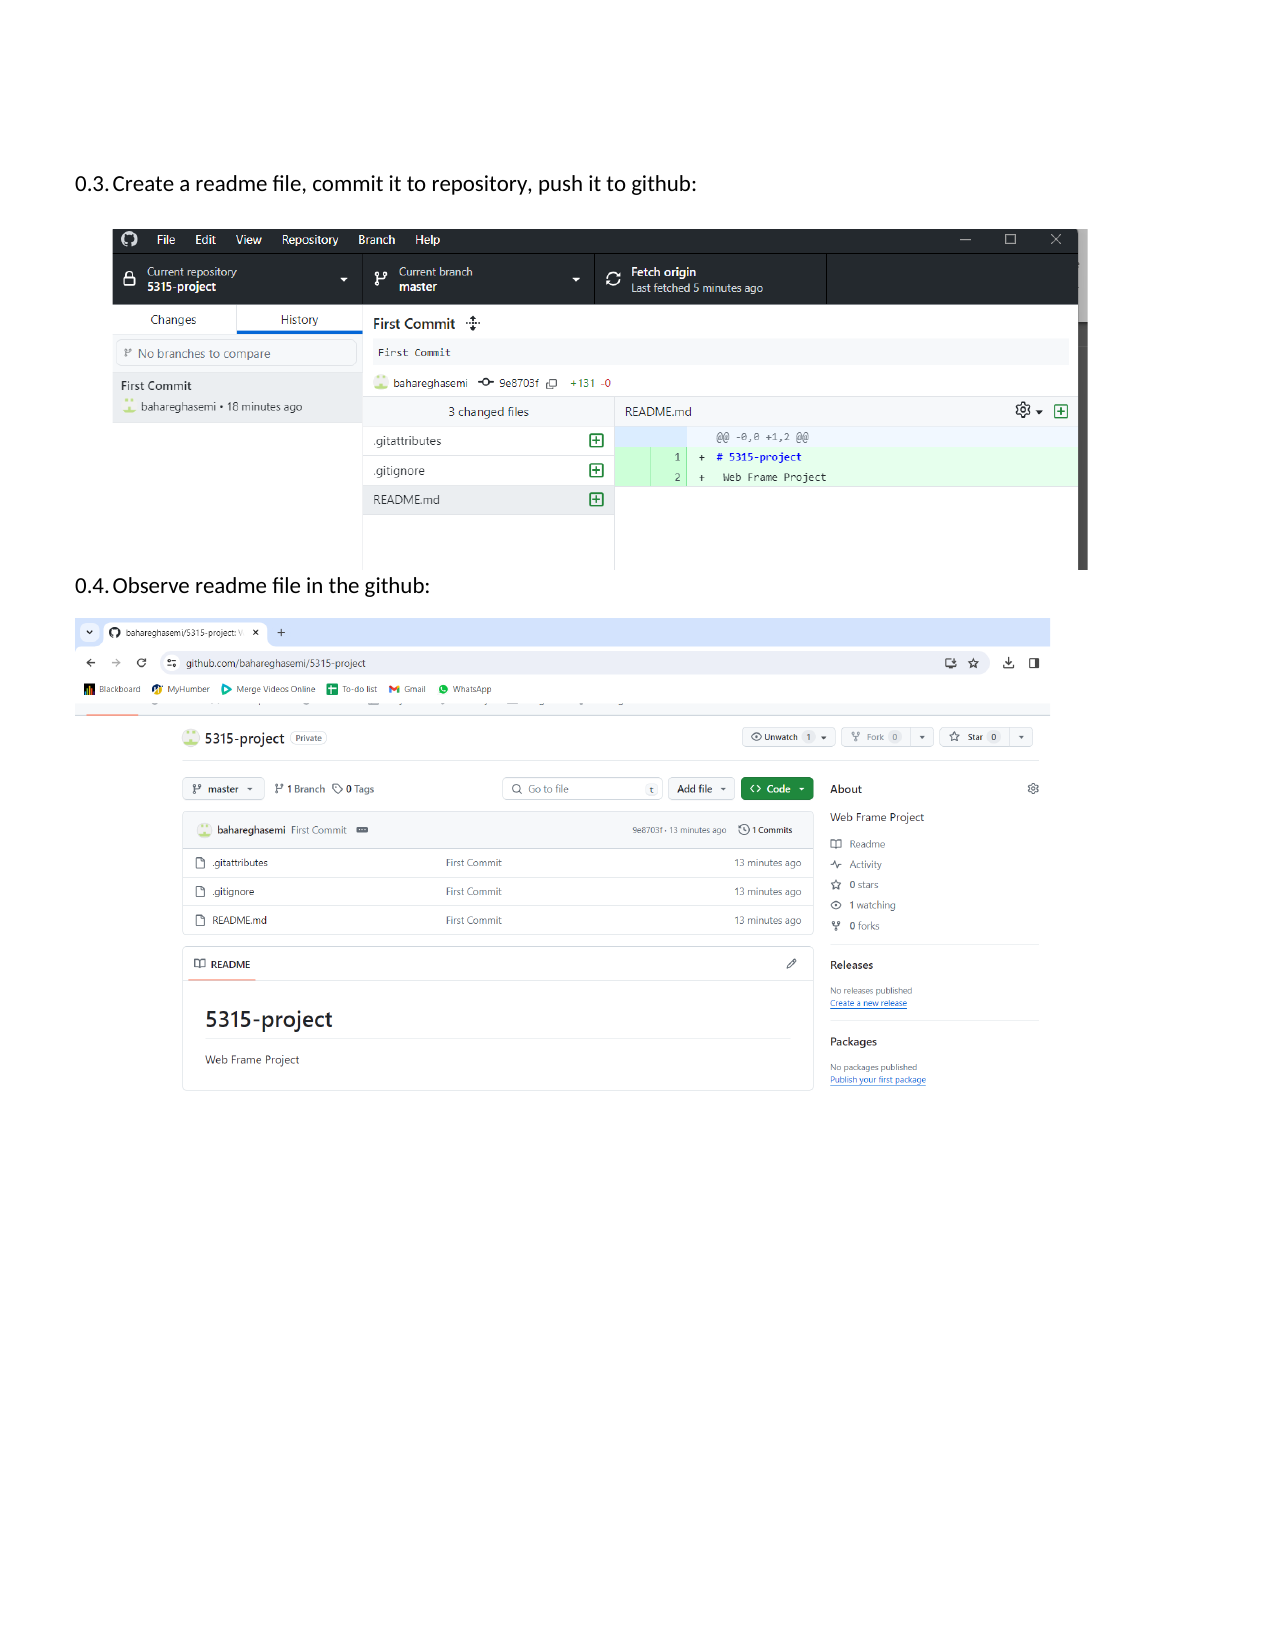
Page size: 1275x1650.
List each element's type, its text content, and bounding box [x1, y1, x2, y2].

picture [75, 618, 1050, 1119]
picture [112, 229, 1088, 570]
list Observe readme file in the github: [75, 571, 1200, 599]
list Create a readme file, commit it to repository, push it to github: [75, 169, 1200, 197]
